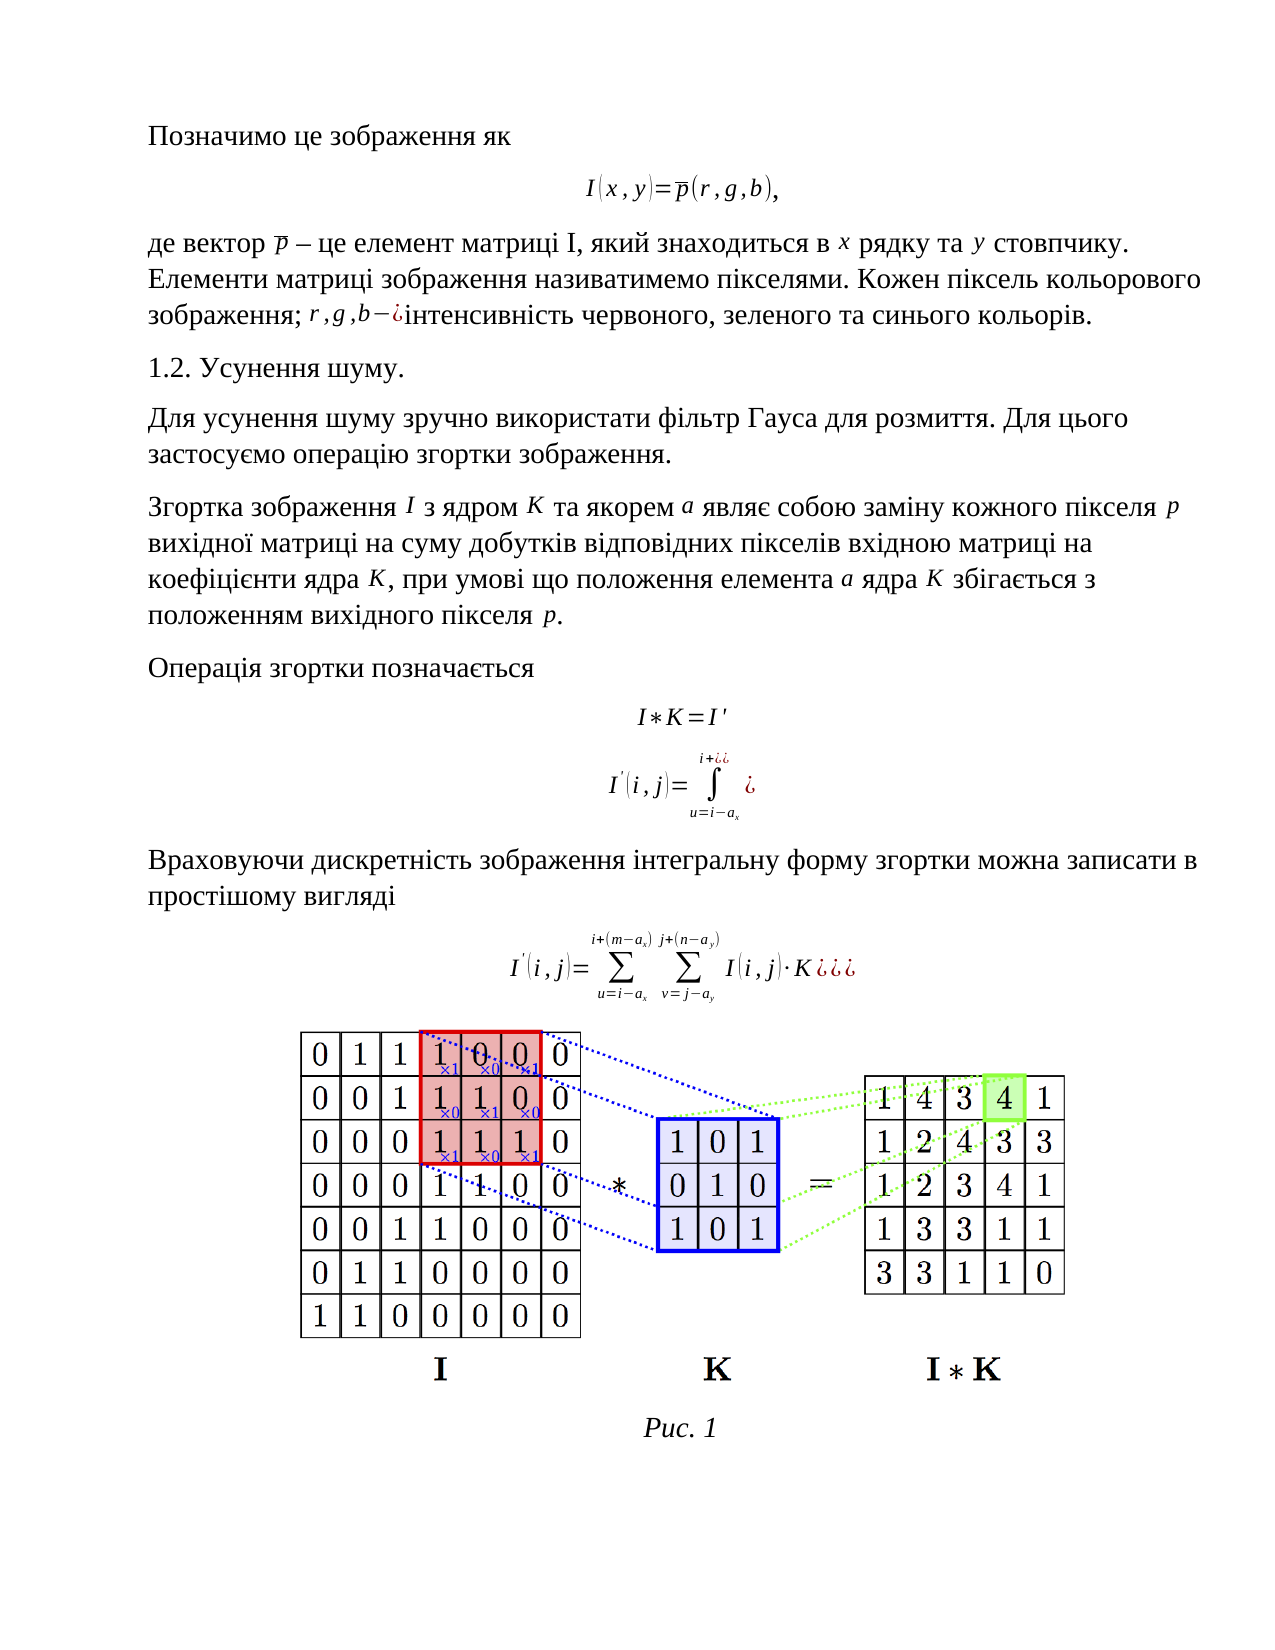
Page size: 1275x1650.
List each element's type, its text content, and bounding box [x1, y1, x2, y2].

text Для усунення шуму зручно використати фільтр Гауса для розмиття. Для цього застосуємо операцію згортки зображення. [148, 400, 1216, 470]
text Згортка зображення з ядром та якорем являє собою заміну кожного пікселя вихідної матриці на суму добутків відповідних пікселів вхідною матриці на коефіцієнти ядра , при умові що положення елемента ядра збігається з положенням вихідного пікселя . [148, 489, 1216, 631]
text Рис. 1 [148, 1410, 1216, 1443]
text , [148, 171, 1216, 205]
text Враховуючи дискретність зображення інтегральну форму згортки можна записати в простішому вигляді [148, 842, 1216, 911]
text Операція згортки позначається [148, 650, 1216, 684]
subtitle 1.2. Усунення шуму. [148, 350, 1216, 383]
text де вектор – це елемент матриці I, який знаходиться в рядку та стовпчику. Елементи матриці зображення називатимемо пікселями. Кожен піксель кольорового зображення; інтенсивність червоного, зеленого та синього кольорів. [148, 225, 1216, 331]
picture [289, 1021, 1075, 1391]
text Позначимо це зображення як [148, 118, 1216, 152]
